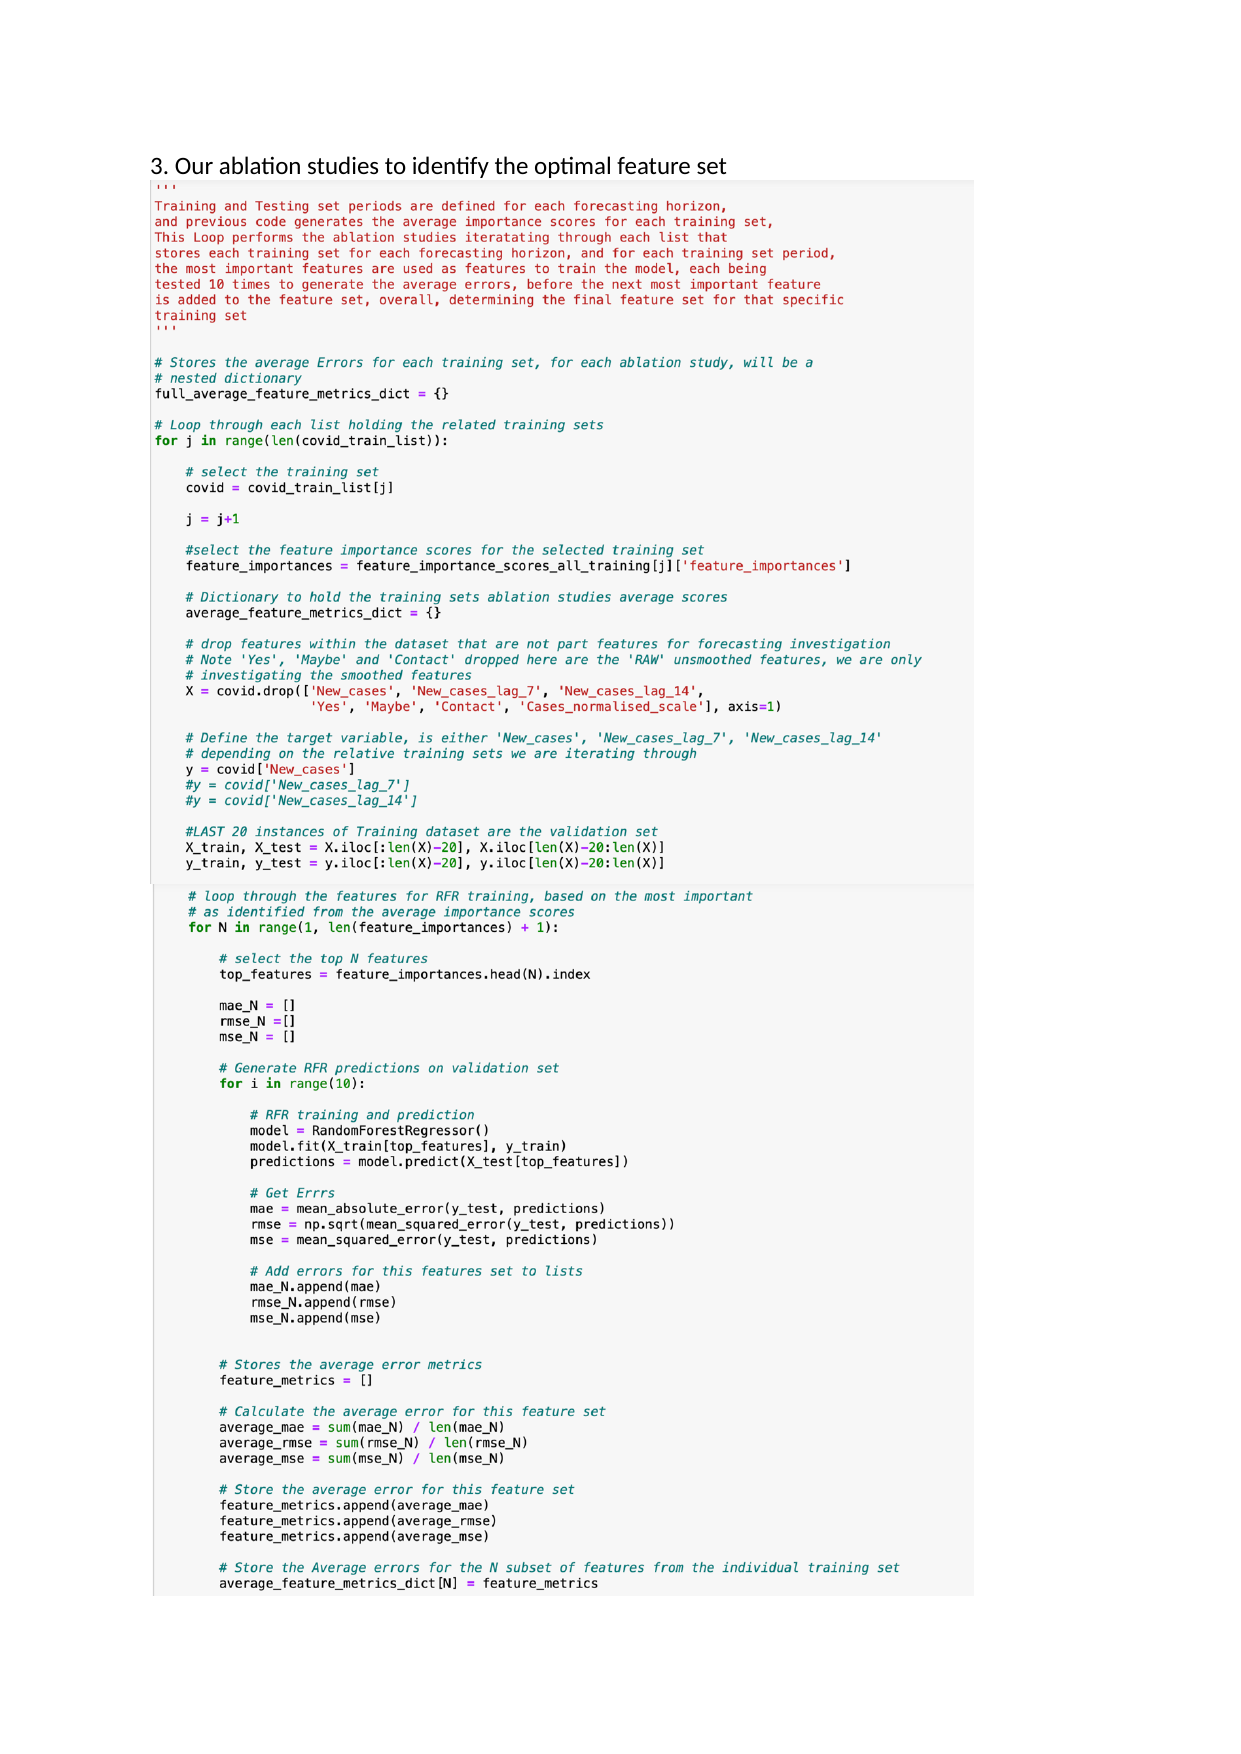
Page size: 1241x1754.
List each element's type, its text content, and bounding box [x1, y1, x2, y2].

picture [150, 180, 974, 1596]
text 3. Our ablation studies to identify the optimal feature set [150, 150, 1090, 181]
